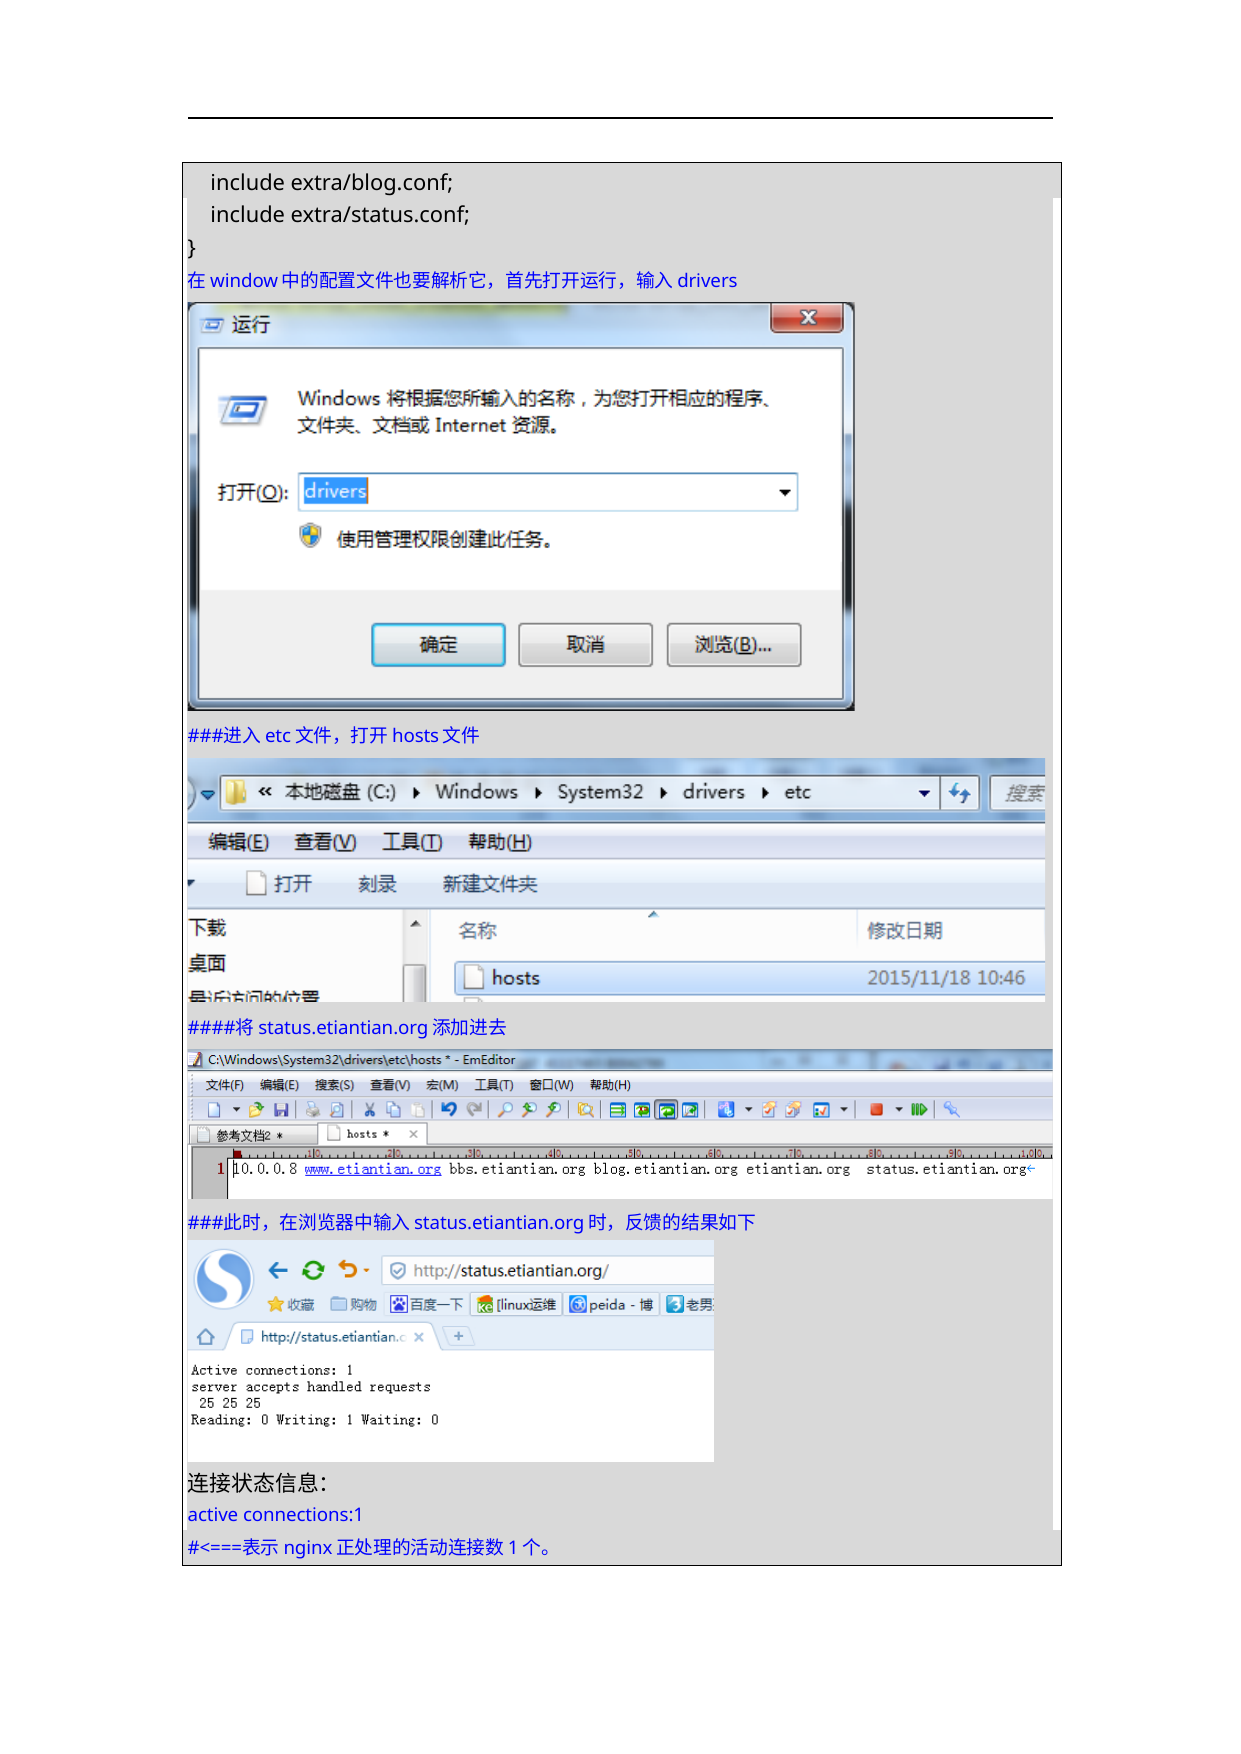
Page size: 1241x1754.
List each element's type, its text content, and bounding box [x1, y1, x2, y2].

picture [187, 1049, 1053, 1199]
text ####将status.etiantian.org添加进去 [187, 1010, 1053, 1043]
picture [187, 302, 855, 711]
text ###进入etc文件，打开hosts文件 [187, 718, 1053, 750]
text 连接状态信息： [187, 1465, 1053, 1498]
text include extra/status.conf; [187, 198, 1053, 230]
text } [187, 230, 1053, 263]
text 在window中的配置文件也要解析它，首先打开运行，输入drivers [187, 263, 1053, 295]
picture [187, 758, 1046, 1002]
text active connections:1 [187, 1498, 1053, 1527]
text include extra/blog.conf; [183, 163, 1061, 198]
text ###此时，在浏览器中输入status.etiantian.org时，反馈的结果如下 [187, 1205, 1053, 1238]
text #<===表示nginx正处理的活动连接数1个。 [183, 1527, 1061, 1565]
picture [187, 1240, 714, 1462]
